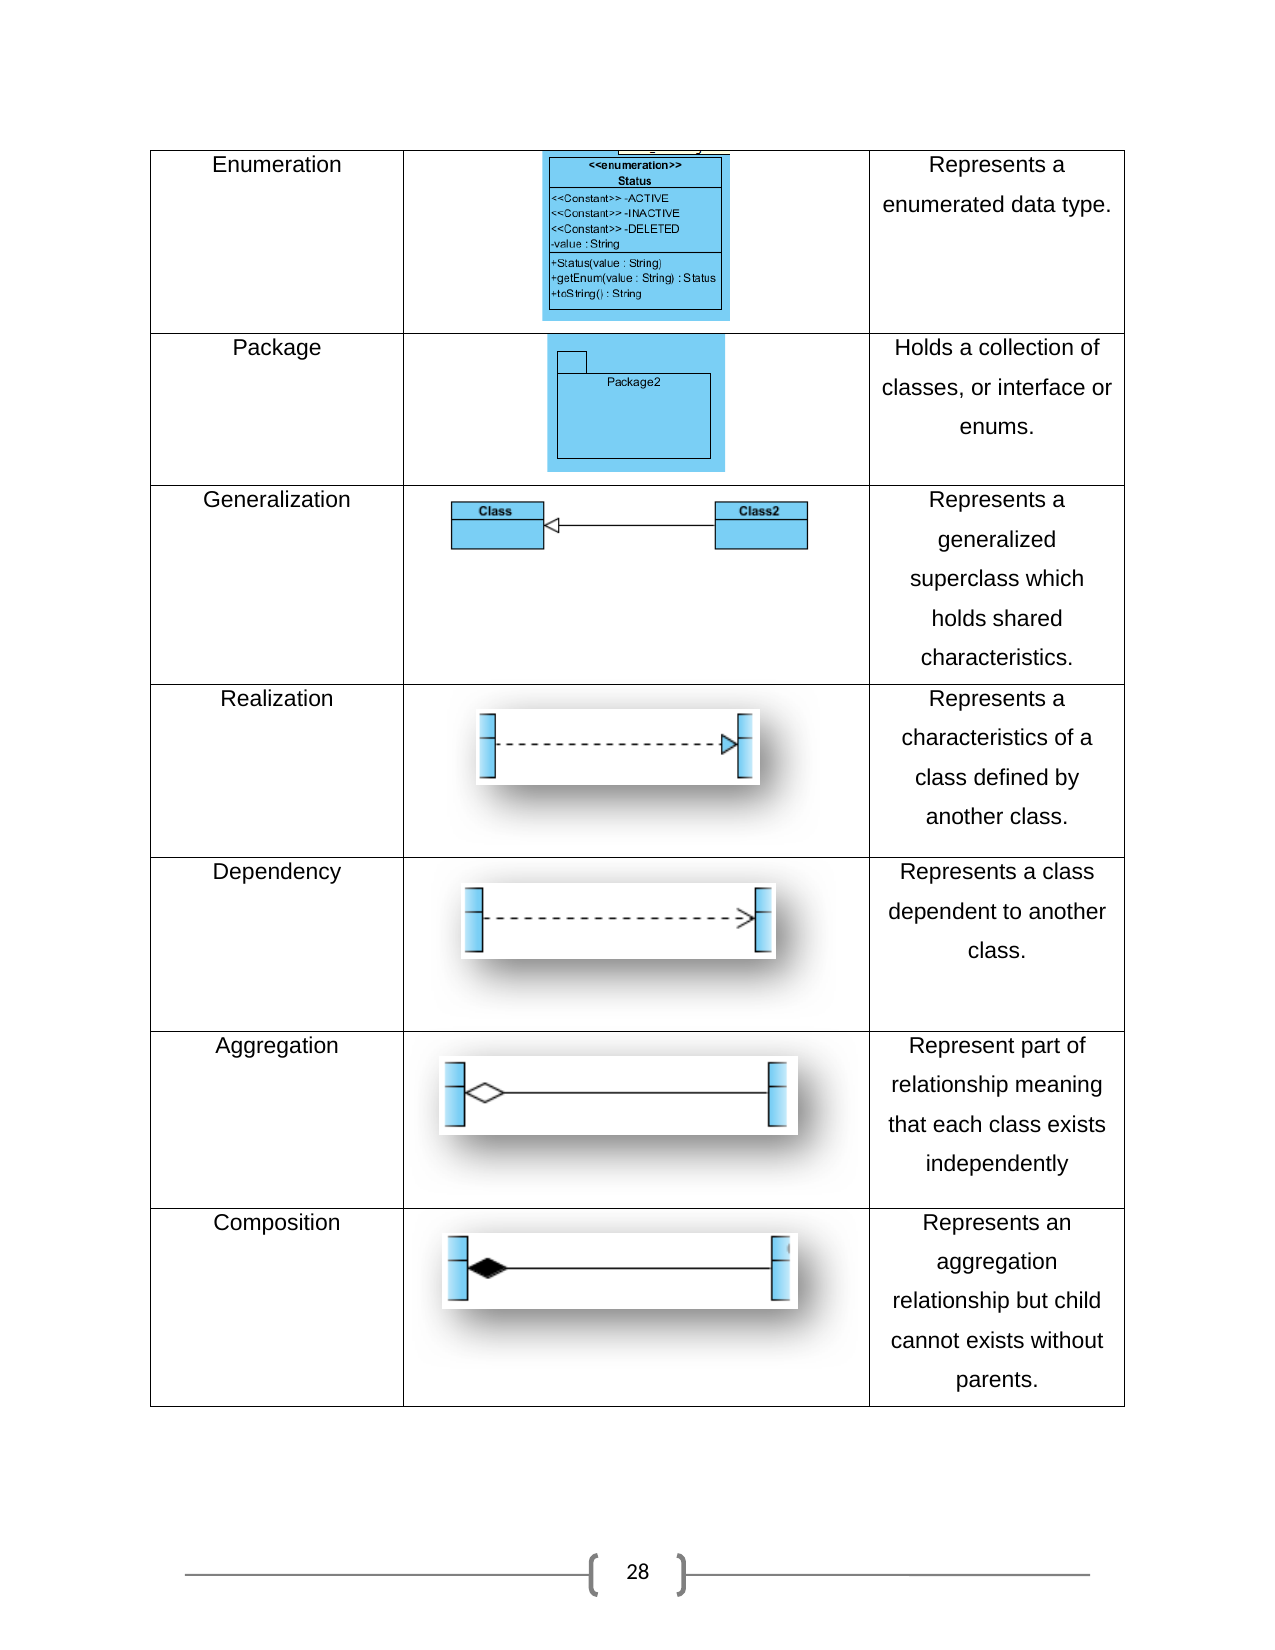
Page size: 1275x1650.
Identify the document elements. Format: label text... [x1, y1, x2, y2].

picture [443, 486, 830, 559]
table_cell Represents an aggregation relationship but child cannot exists without parents. [870, 1209, 1124, 1406]
table_cell Represents a class dependent to another class. [870, 858, 1124, 1031]
table_cell [404, 486, 869, 683]
picture [442, 1233, 798, 1309]
table_cell Represents a characteristics of a class defined by another class. [870, 685, 1124, 857]
table_cell Dependency [151, 858, 403, 1031]
table_cell Enumeration [151, 151, 403, 333]
picture [547, 334, 726, 472]
picture [439, 1056, 798, 1135]
table_cell [404, 334, 869, 485]
table_cell [404, 1032, 869, 1207]
table_cell [404, 151, 869, 333]
picture [542, 151, 730, 321]
table_cell [404, 1209, 869, 1406]
table_cell Composition [151, 1209, 403, 1406]
table_cell Holds a collection of classes, or interface or enums. [870, 334, 1124, 485]
table_cell [404, 685, 869, 857]
table_cell Aggregation [151, 1032, 403, 1207]
table_cell Represents a generalized superclass which holds shared characteristics. [870, 486, 1124, 683]
table_cell Represent part of relationship meaning that each class exists independently [870, 1032, 1124, 1207]
picture [476, 709, 760, 785]
table_cell Generalization [151, 486, 403, 683]
table_cell [404, 858, 869, 1031]
table_cell Represents a enumerated data type. [870, 151, 1124, 333]
table_cell Realization [151, 685, 403, 857]
picture [461, 883, 776, 959]
table_cell Package [151, 334, 403, 485]
